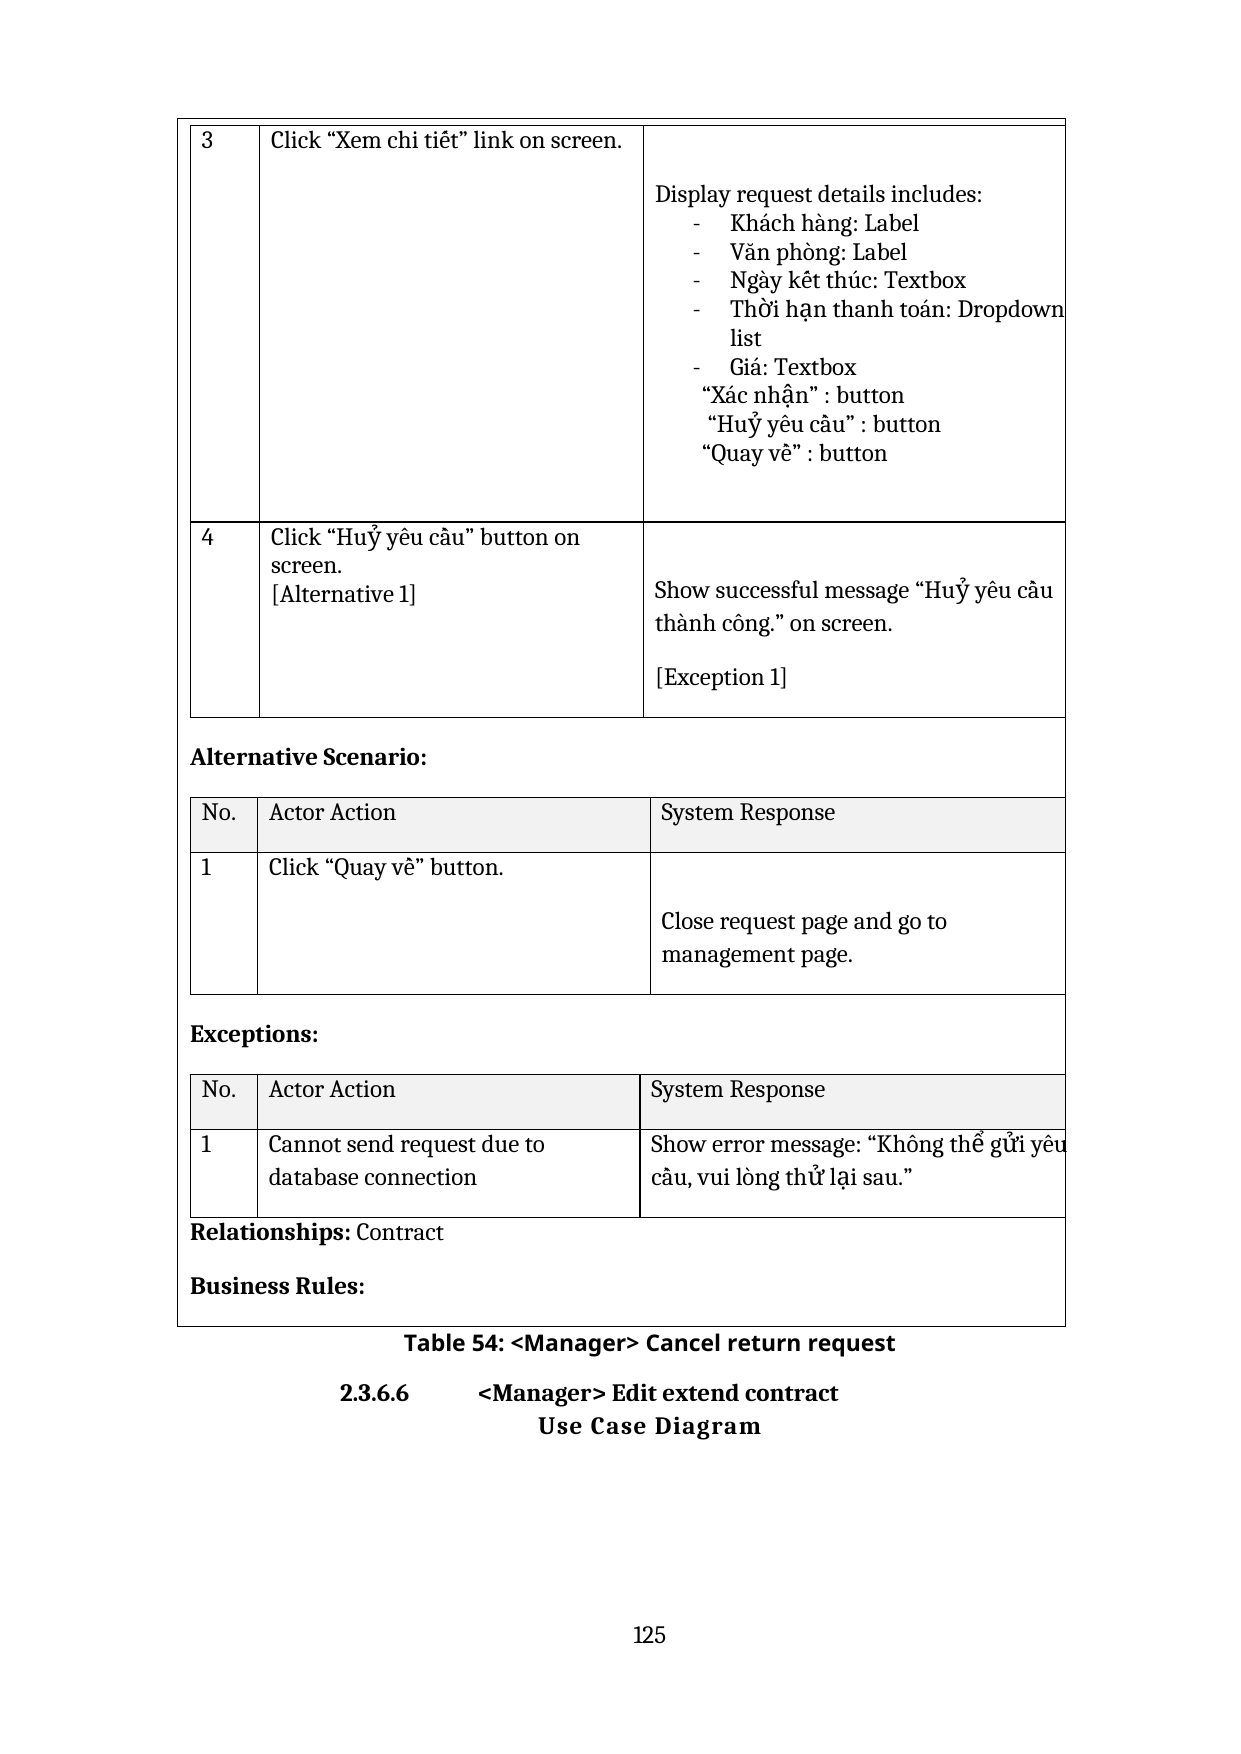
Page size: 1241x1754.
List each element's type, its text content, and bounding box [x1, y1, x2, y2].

subtitle <Manager> Edit extend contract [340, 1379, 1122, 1407]
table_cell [178, 119, 1065, 1326]
subtitle Use Case Diagram [177, 1412, 1122, 1441]
